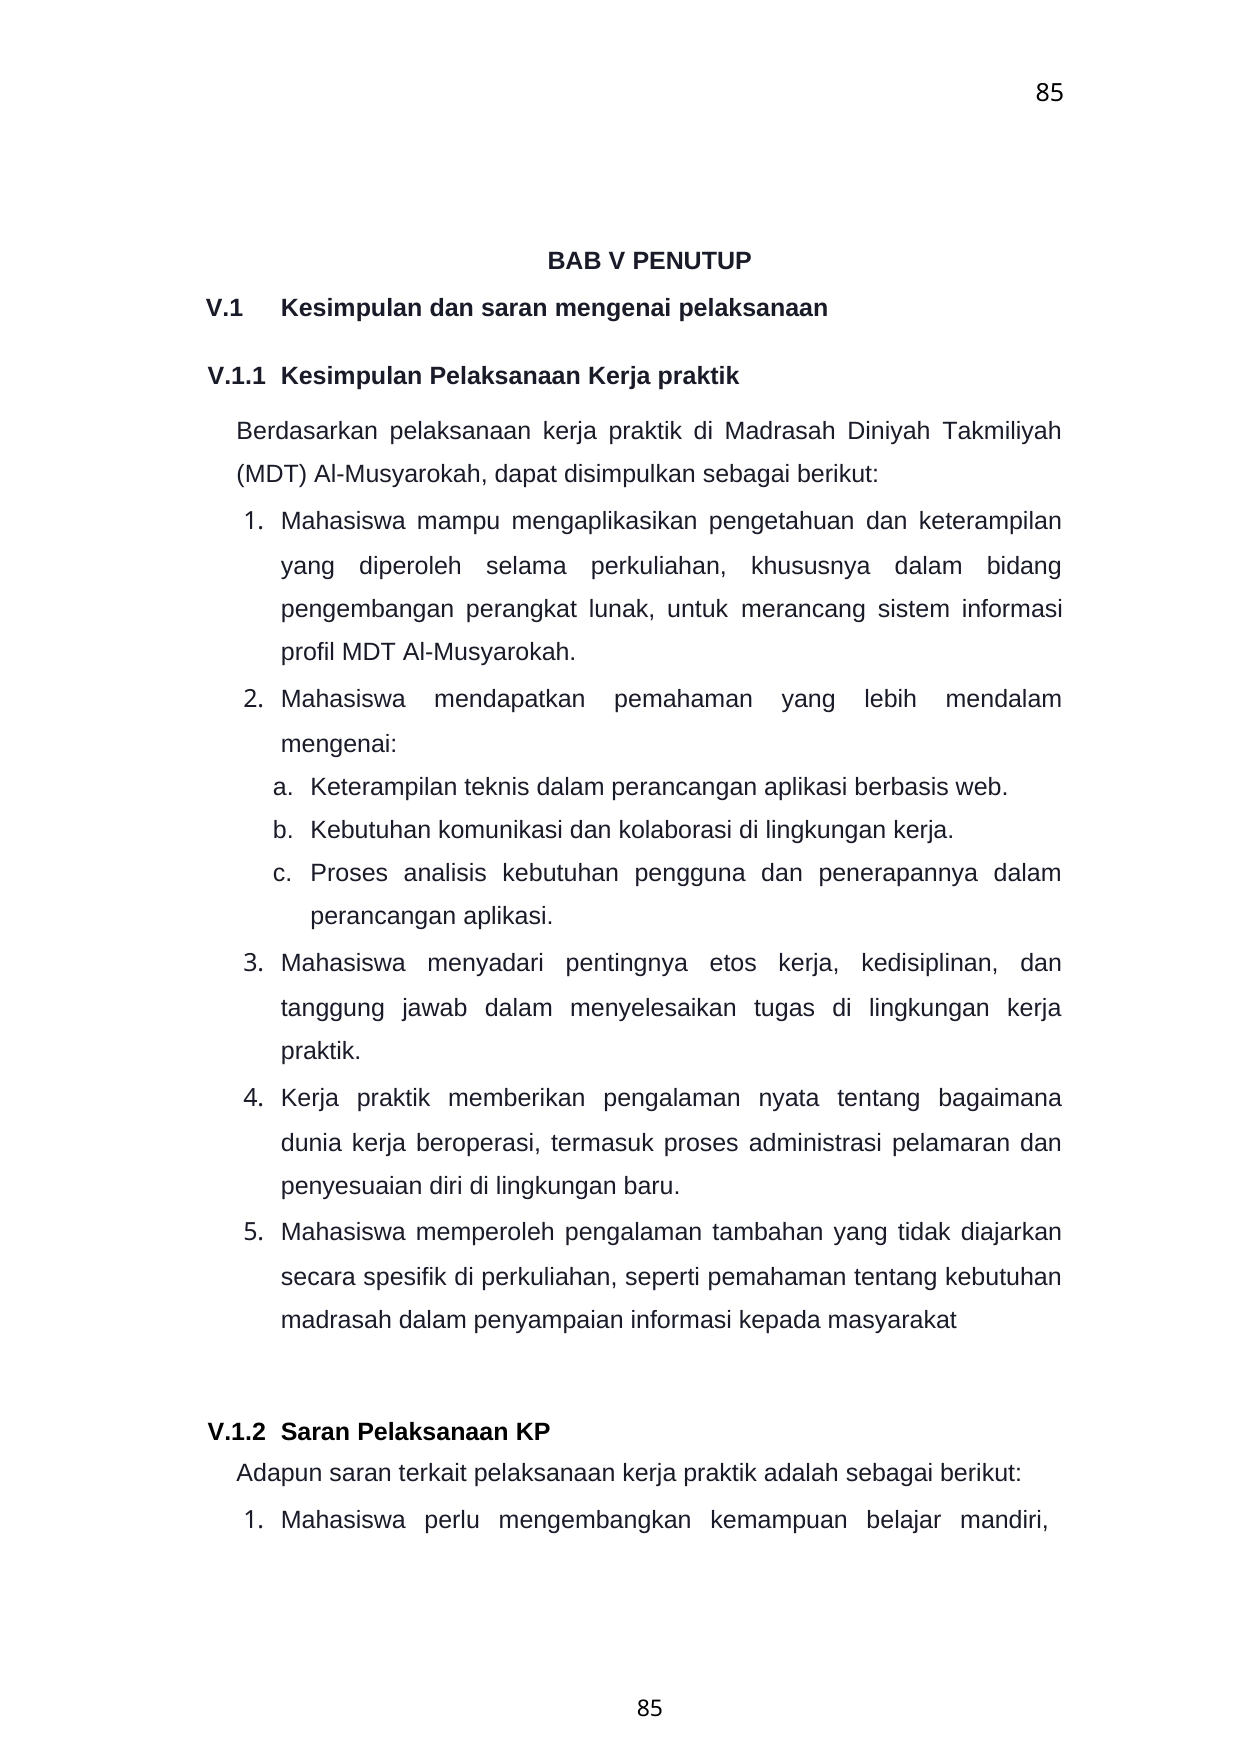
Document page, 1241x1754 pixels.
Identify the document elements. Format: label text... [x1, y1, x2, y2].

list Mahasiswa memperoleh pengalaman tambahan yang tidak diajarkan secara spesifik di perkuliahan, seperti pemahaman tentang kebutuhan madrasah dalam penyampaian informasi kepada masyarakat [243, 1214, 1063, 1334]
list Mahasiswa mampu mengaplikasikan pengetahuan dan keterampilan yang diperoleh selama perkuliahan, khususnya dalam bidang pengembangan perangkat lunak, untuk merancang sistem informasi profil MDT Al-Musyarokah. [243, 503, 1063, 666]
list Kebutuhan komunikasi dan kolaborasi di lingkungan kerja. [273, 815, 1063, 844]
text Adapun saran terkait pelaksanaan kerja praktik adalah sebagai berikut: [236, 1458, 1050, 1487]
subtitle Kesimpulan Pelaksanaan Kerja praktik [266, 361, 1063, 389]
list Proses analisis kebutuhan pengguna dan penerapannya dalam perancangan aplikasi. [273, 858, 1063, 930]
list Keterampilan teknis dalam perancangan aplikasi berbasis web. [273, 772, 1063, 801]
subtitle Kesimpulan dan saran mengenai pelaksanaan [243, 293, 1063, 321]
list Kerja praktik memberikan pengalaman nyata tentang bagaimana dunia kerja beroperasi, termasuk proses administrasi pelamaran dan penyesuaian diri di lingkungan baru. [243, 1079, 1063, 1199]
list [243, 1502, 1050, 1536]
list Mahasiswa menyadari pentingnya etos kerja, kedisiplinan, dan tanggung jawab dalam menyelesaikan tugas di lingkungan kerja praktik. [243, 944, 1063, 1065]
text Berdasarkan pelaksanaan kerja praktik di Madrasah Diniyah Takmiliyah (MDT) Al-Musyarokah, dapat disimpulkan sebagai berikut: [236, 416, 1063, 488]
subtitle Saran Pelaksanaan KP [266, 1417, 1063, 1445]
subtitle BAB V PENUTUP [236, 246, 1063, 275]
list Mahasiswa mendapatkan pemahaman yang lebih mendalam mengenai: [243, 680, 1063, 758]
